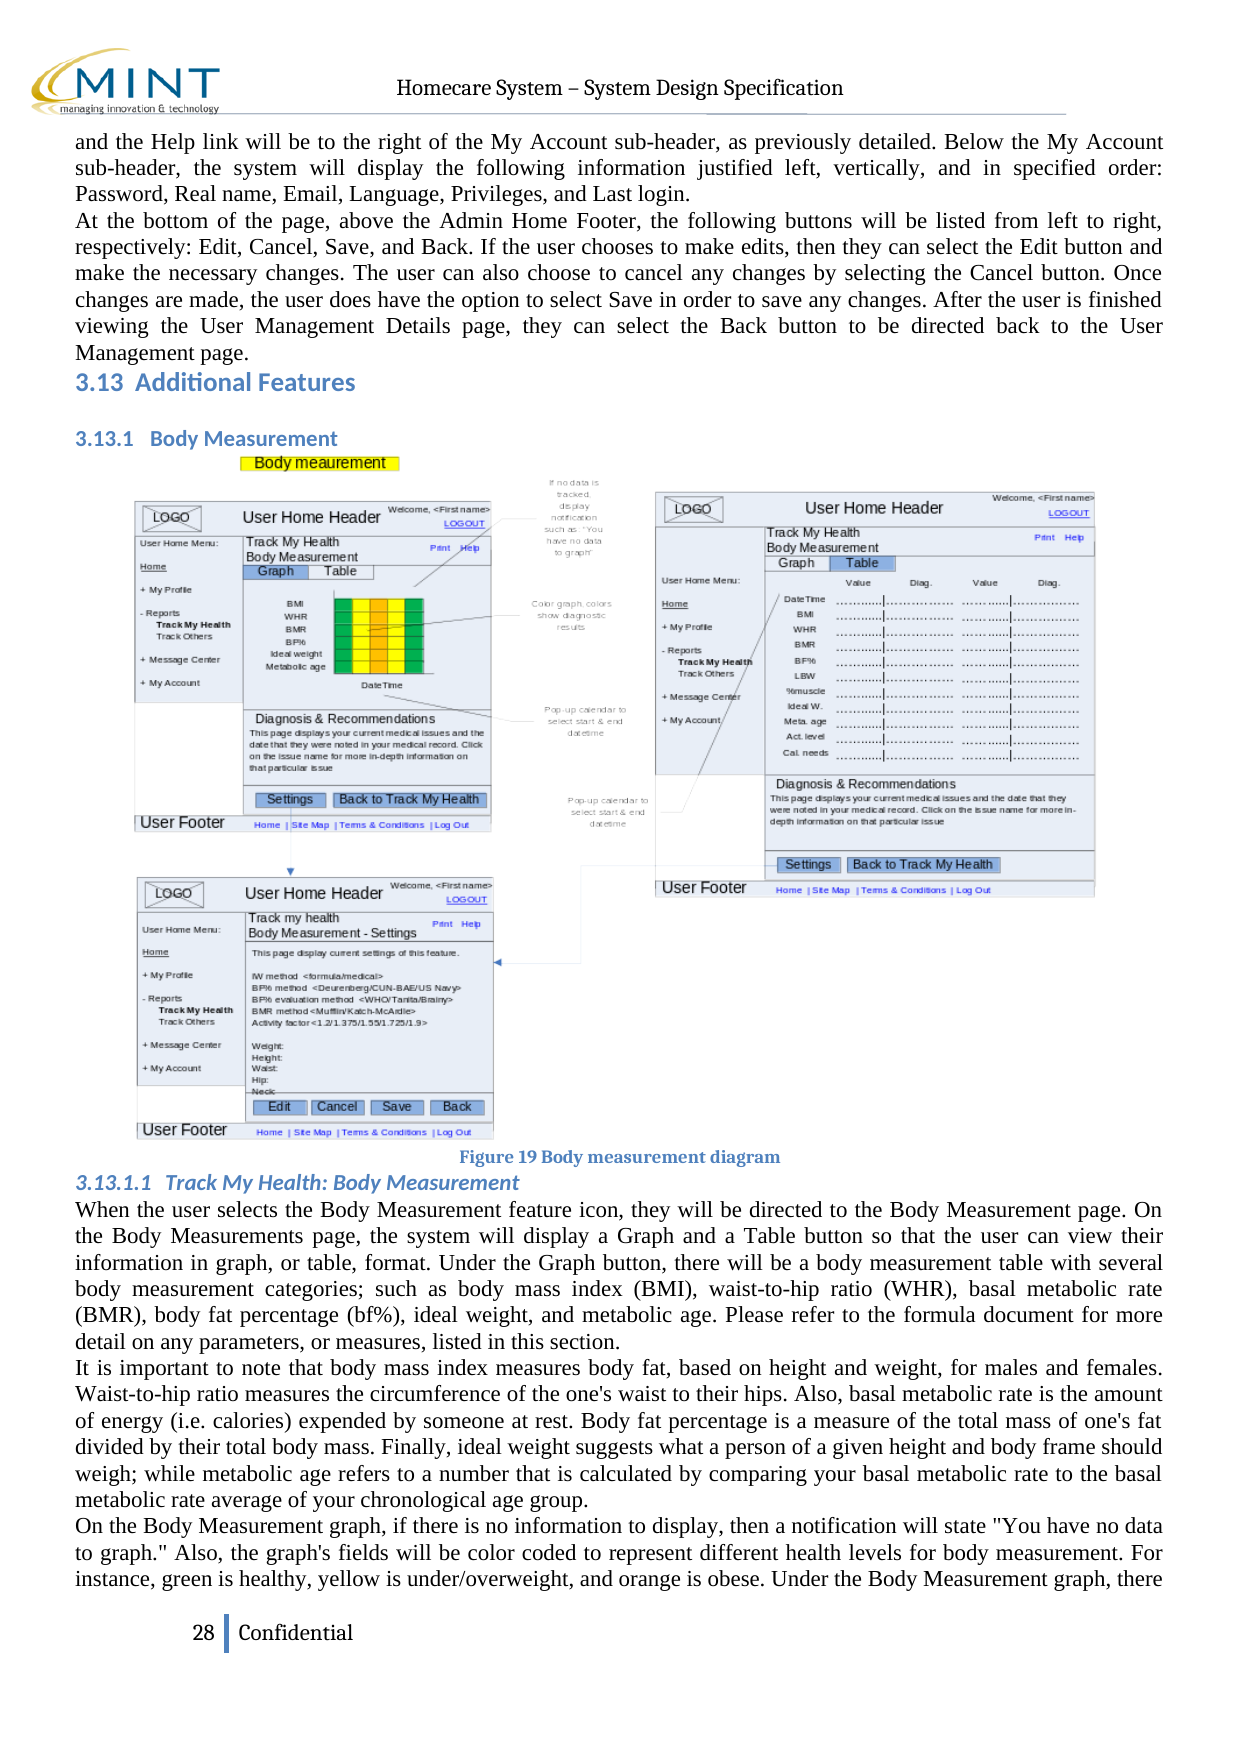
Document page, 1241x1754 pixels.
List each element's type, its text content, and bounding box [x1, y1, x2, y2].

text Figure 19 Body measurement diagram [75, 1146, 1165, 1168]
subtitle Track My Health: Body Measurement [75, 1168, 1165, 1196]
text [75, 128, 1165, 207]
text When the user selects the Body Measurement feature icon, they will be directed to the Body Measurement page. On the Body Measurements page, the system will display a Graph and a Table button so that the user can view their information in graph, or table, format. Under the Graph button, there will be a body measurement table with several body measurement categories; such as body mass index (BMI), waist-to-hip ratio (WHR), basal metabolic rate (BMR), body fat percentage (bf%), ideal weight, and metabolic age. Please refer to the formula document for more detail on any parameters, or measures, listed in this section. [75, 1196, 1165, 1354]
text It is important to note that body mass index measures body fat, based on height and weight, for males and females. Waist-to-hip ratio measures the circumference of the one's waist to their hips. Also, basal metabolic rate is the amount of energy (i.e. calories) expended by someone at rest. Body fat percentage is a measure of the total mass of one's fat divided by their total body mass. Finally, ideal weight suggests what a person of a given height and body frame should weigh; while metabolic age refers to a number that is calculated by comparing your basal metabolic rate to the basal metabolic rate average of your chronological age group. [75, 1354, 1165, 1512]
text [75, 1512, 1165, 1591]
subtitle Additional Features [75, 365, 1165, 398]
subtitle Body Measurement [75, 424, 1165, 452]
picture [31, 48, 220, 115]
text At the bottom of the page, above the Admin Home Footer, the following buttons will be listed from left to right, respectively: Edit, Cancel, Save, and Back. If the user chooses to make edits, then they can select the Edit button and make the necessary changes. The user can also choose to cancel any changes by selecting the Cancel button. Once changes are made, the user does have the option to select Save in order to save any changes. After the user is finished viewing the User Management Details page, they can select the Back button to be directed back to the User Management page. [75, 207, 1165, 365]
